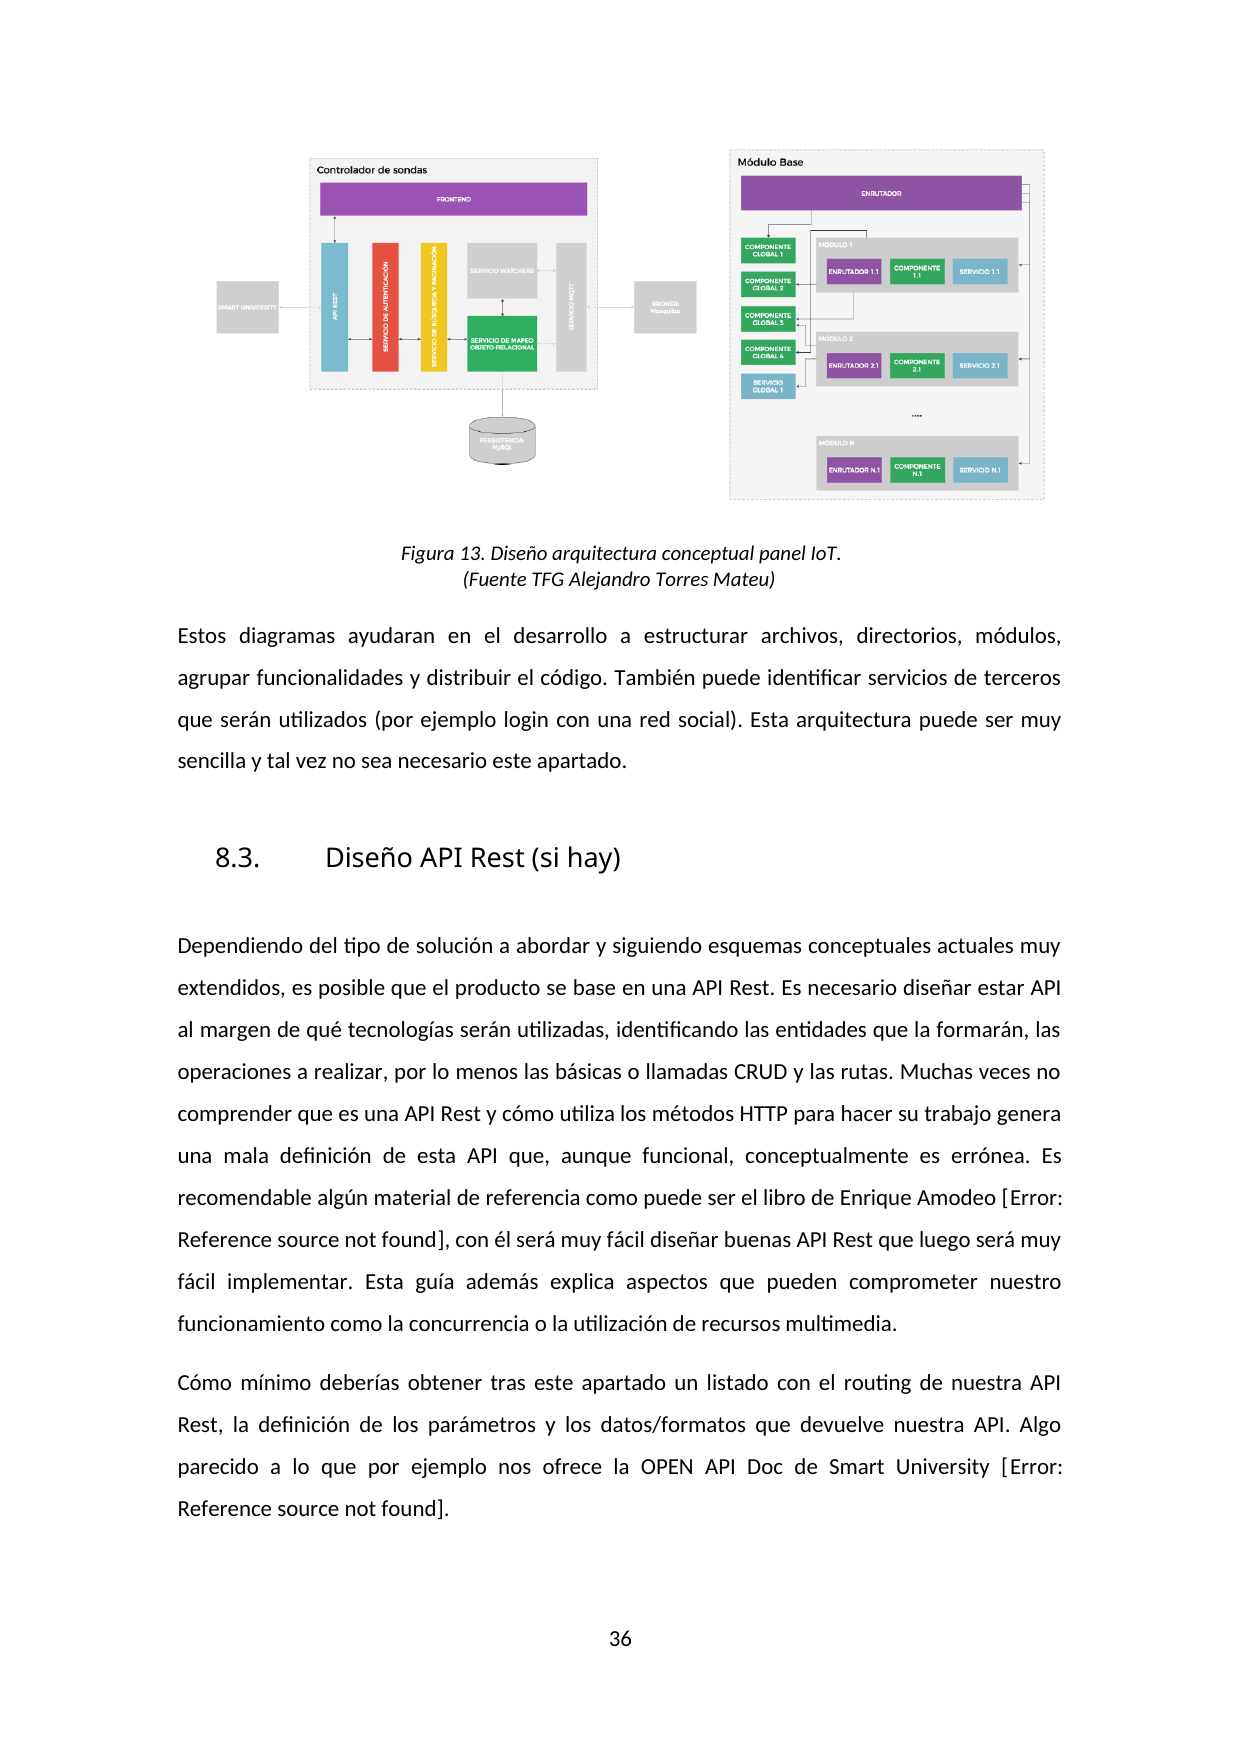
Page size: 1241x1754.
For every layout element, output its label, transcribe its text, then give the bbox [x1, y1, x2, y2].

text (Fuente TFG Alejandro Torres Mateu) [177, 566, 1063, 591]
text Estos diagramas ayudaran en el desarrollo a estructurar archivos, directorios, módulos, agrupar funcionalidades y distribuir el código. También puede identificar servicios de terceros que serán utilizados (por ejemplo login con una red social). Esta arquitectura puede ser muy sencilla y tal vez no sea necesario este apartado. [177, 621, 1063, 775]
picture [206, 147, 706, 469]
subtitle Diseño API Rest (si hay) [215, 839, 1063, 876]
picture [727, 147, 1048, 504]
